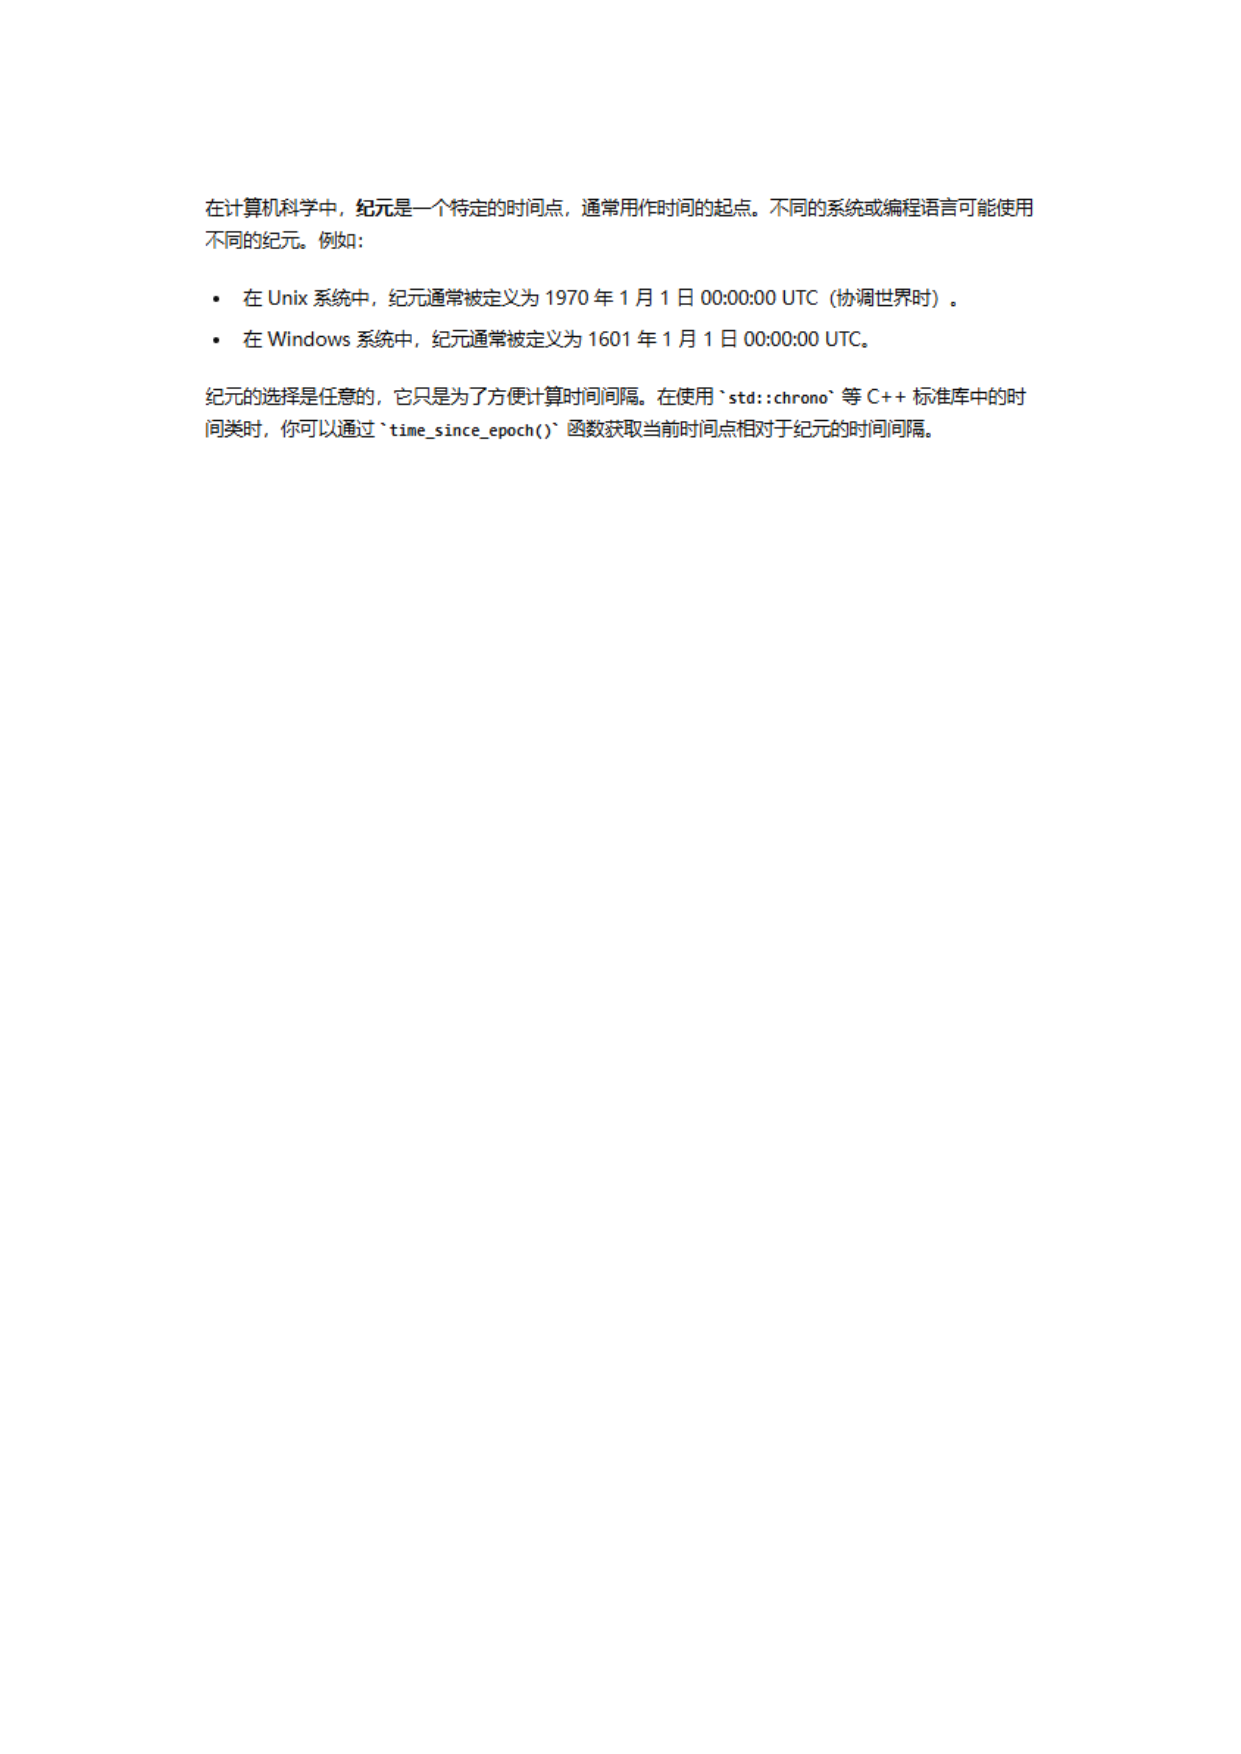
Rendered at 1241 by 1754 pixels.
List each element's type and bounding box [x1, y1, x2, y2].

picture [187, 168, 1053, 448]
